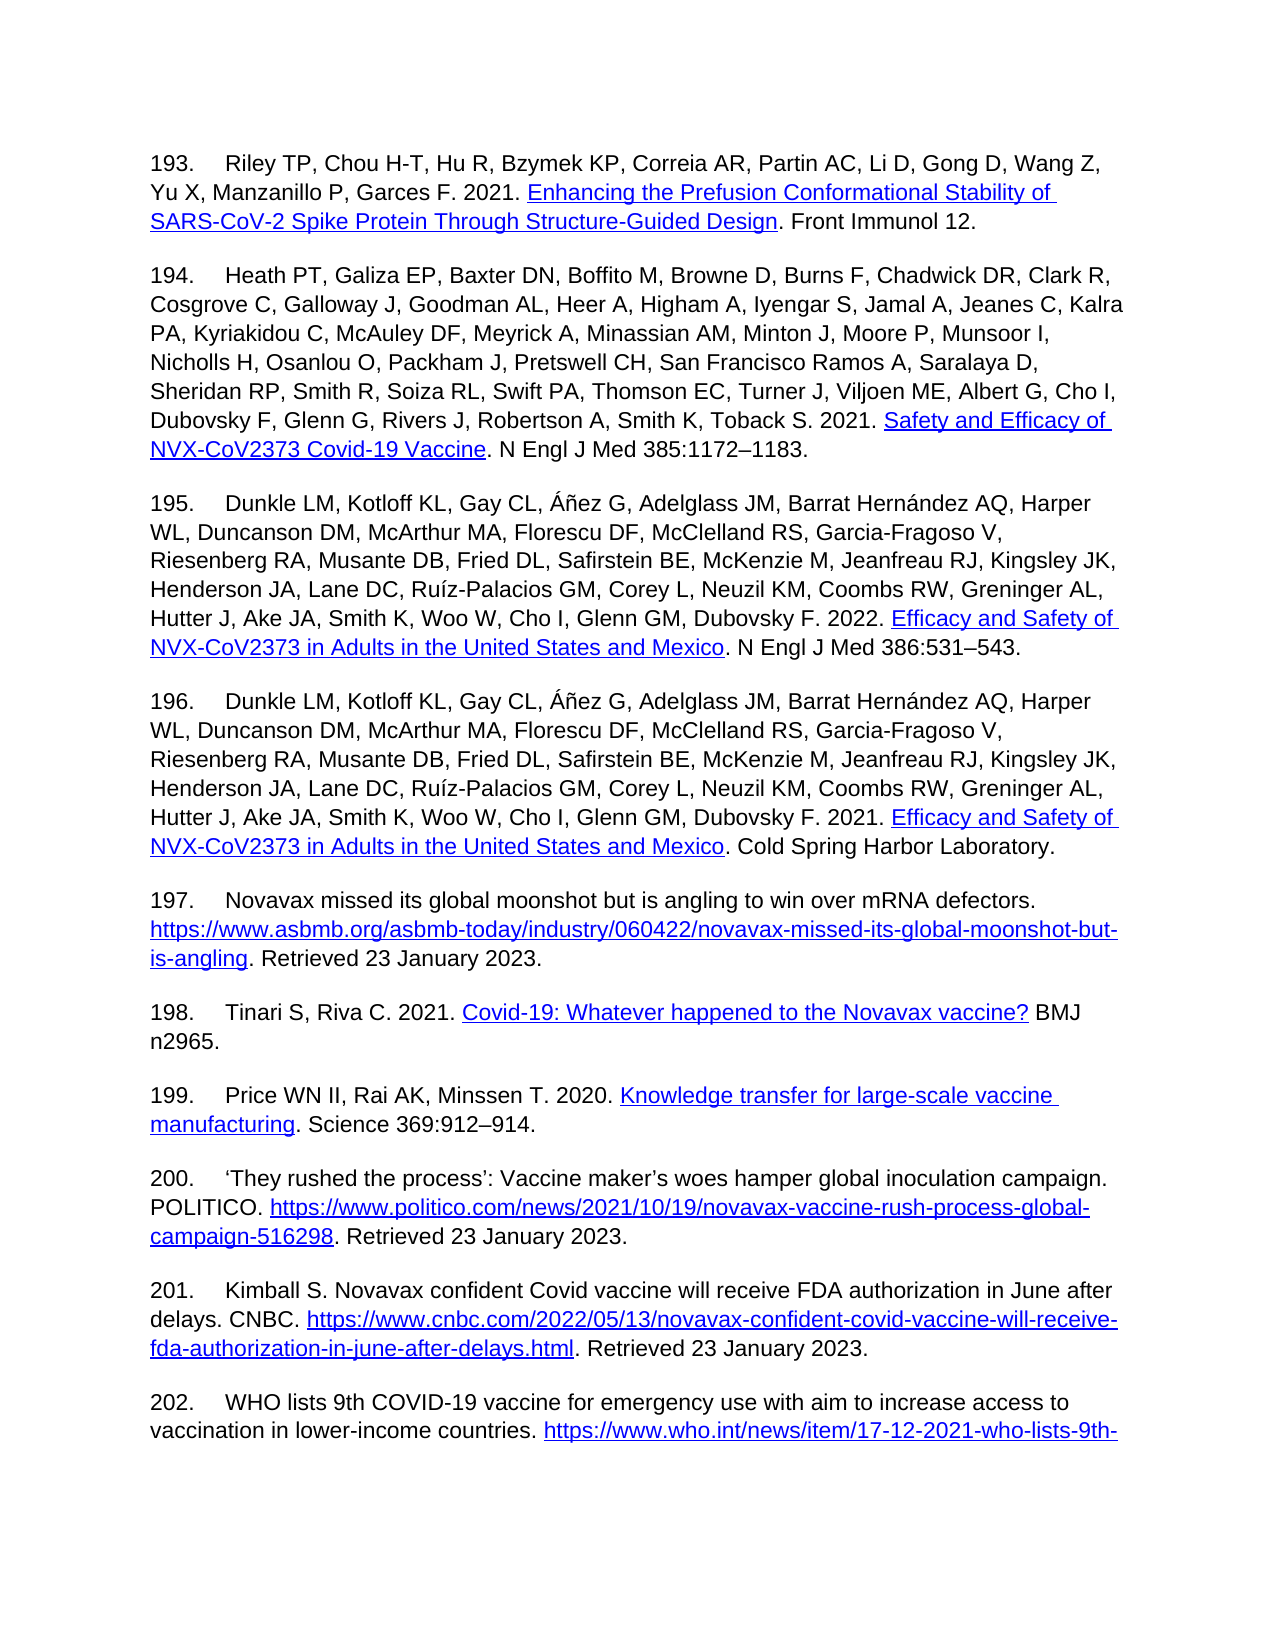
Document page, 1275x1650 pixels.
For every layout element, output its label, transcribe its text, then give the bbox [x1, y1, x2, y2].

text 199. Price WN II, Rai AK, Minssen T. 2020. Knowledge transfer for large-scale vaccine manufacturing. Science 369:912–914. [150, 1082, 1125, 1137]
text 200. ‘They rushed the process’: Vaccine maker’s woes hamper global inoculation campaign. POLITICO. https://www.politico.com/news/2021/10/19/novavax-vaccine-rush-process-global-campaign-516298. Retrieved 23 January 2023. [150, 1165, 1125, 1249]
text 193. Riley TP, Chou H-T, Hu R, Bzymek KP, Correia AR, Partin AC, Li D, Gong D, Wang Z, Yu X, Manzanillo P, Garces F. 2021. Enhancing the Prefusion Conformational Stability of SARS-CoV-2 Spike Protein Through Structure-Guided Design. Front Immunol 12. [150, 150, 1125, 234]
text 197. Novavax missed its global moonshot but is angling to win over mRNA defectors. https://www.asbmb.org/asbmb-today/industry/060422/novavax-missed-its-global-moonshot-but-is-angling. Retrieved 23 January 2023. [150, 887, 1125, 971]
text 201. Kimball S. Novavax confident Covid vaccine will receive FDA authorization in June after delays. CNBC. https://www.cnbc.com/2022/05/13/novavax-confident-covid-vaccine-will-receive-fda-authorization-in-june-after-delays.html. Retrieved 23 January 2023. [150, 1277, 1125, 1361]
text 196. Dunkle LM, Kotloff KL, Gay CL, Áñez G, Adelglass JM, Barrat Hernández AQ, Harper WL, Duncanson DM, McArthur MA, Florescu DF, McClelland RS, Garcia-Fragoso V, Riesenberg RA, Musante DB, Fried DL, Safirstein BE, McKenzie M, Jeanfreau RJ, Kingsley JK, Henderson JA, Lane DC, Ruíz-Palacios GM, Corey L, Neuzil KM, Coombs RW, Greninger AL, Hutter J, Ake JA, Smith K, Woo W, Cho I, Glenn GM, Dubovsky F. 2021. Efficacy and Safety of NVX-CoV2373 in Adults in the United States and Mexico. Cold Spring Harbor Laboratory. [150, 688, 1125, 859]
text 195. Dunkle LM, Kotloff KL, Gay CL, Áñez G, Adelglass JM, Barrat Hernández AQ, Harper WL, Duncanson DM, McArthur MA, Florescu DF, McClelland RS, Garcia-Fragoso V, Riesenberg RA, Musante DB, Fried DL, Safirstein BE, McKenzie M, Jeanfreau RJ, Kingsley JK, Henderson JA, Lane DC, Ruíz-Palacios GM, Corey L, Neuzil KM, Coombs RW, Greninger AL, Hutter J, Ake JA, Smith K, Woo W, Cho I, Glenn GM, Dubovsky F. 2022. Efficacy and Safety of NVX-CoV2373 in Adults in the United States and Mexico. N Engl J Med 386:531–543. [150, 489, 1125, 661]
text 198. Tinari S, Riva C. 2021. Covid-19: Whatever happened to the Novavax vaccine? BMJ n2965. [150, 999, 1125, 1054]
text 194. Heath PT, Galiza EP, Baxter DN, Boffito M, Browne D, Burns F, Chadwick DR, Clark R, Cosgrove C, Galloway J, Goodman AL, Heer A, Higham A, Iyengar S, Jamal A, Jeanes C, Kalra PA, Kyriakidou C, McAuley DF, Meyrick A, Minassian AM, Minton J, Moore P, Munsoor I, Nicholls H, Osanlou O, Packham J, Pretswell CH, San Francisco Ramos A, Saralaya D, Sheridan RP, Smith R, Soiza RL, Swift PA, Thomson EC, Turner J, Viljoen ME, Albert G, Cho I, Dubovsky F, Glenn G, Rivers J, Robertson A, Smith K, Toback S. 2021. Safety and Efficacy of NVX-CoV2373 Covid-19 Vaccine. N Engl J Med 385:1172–1183. [150, 262, 1125, 462]
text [150, 1388, 1125, 1444]
